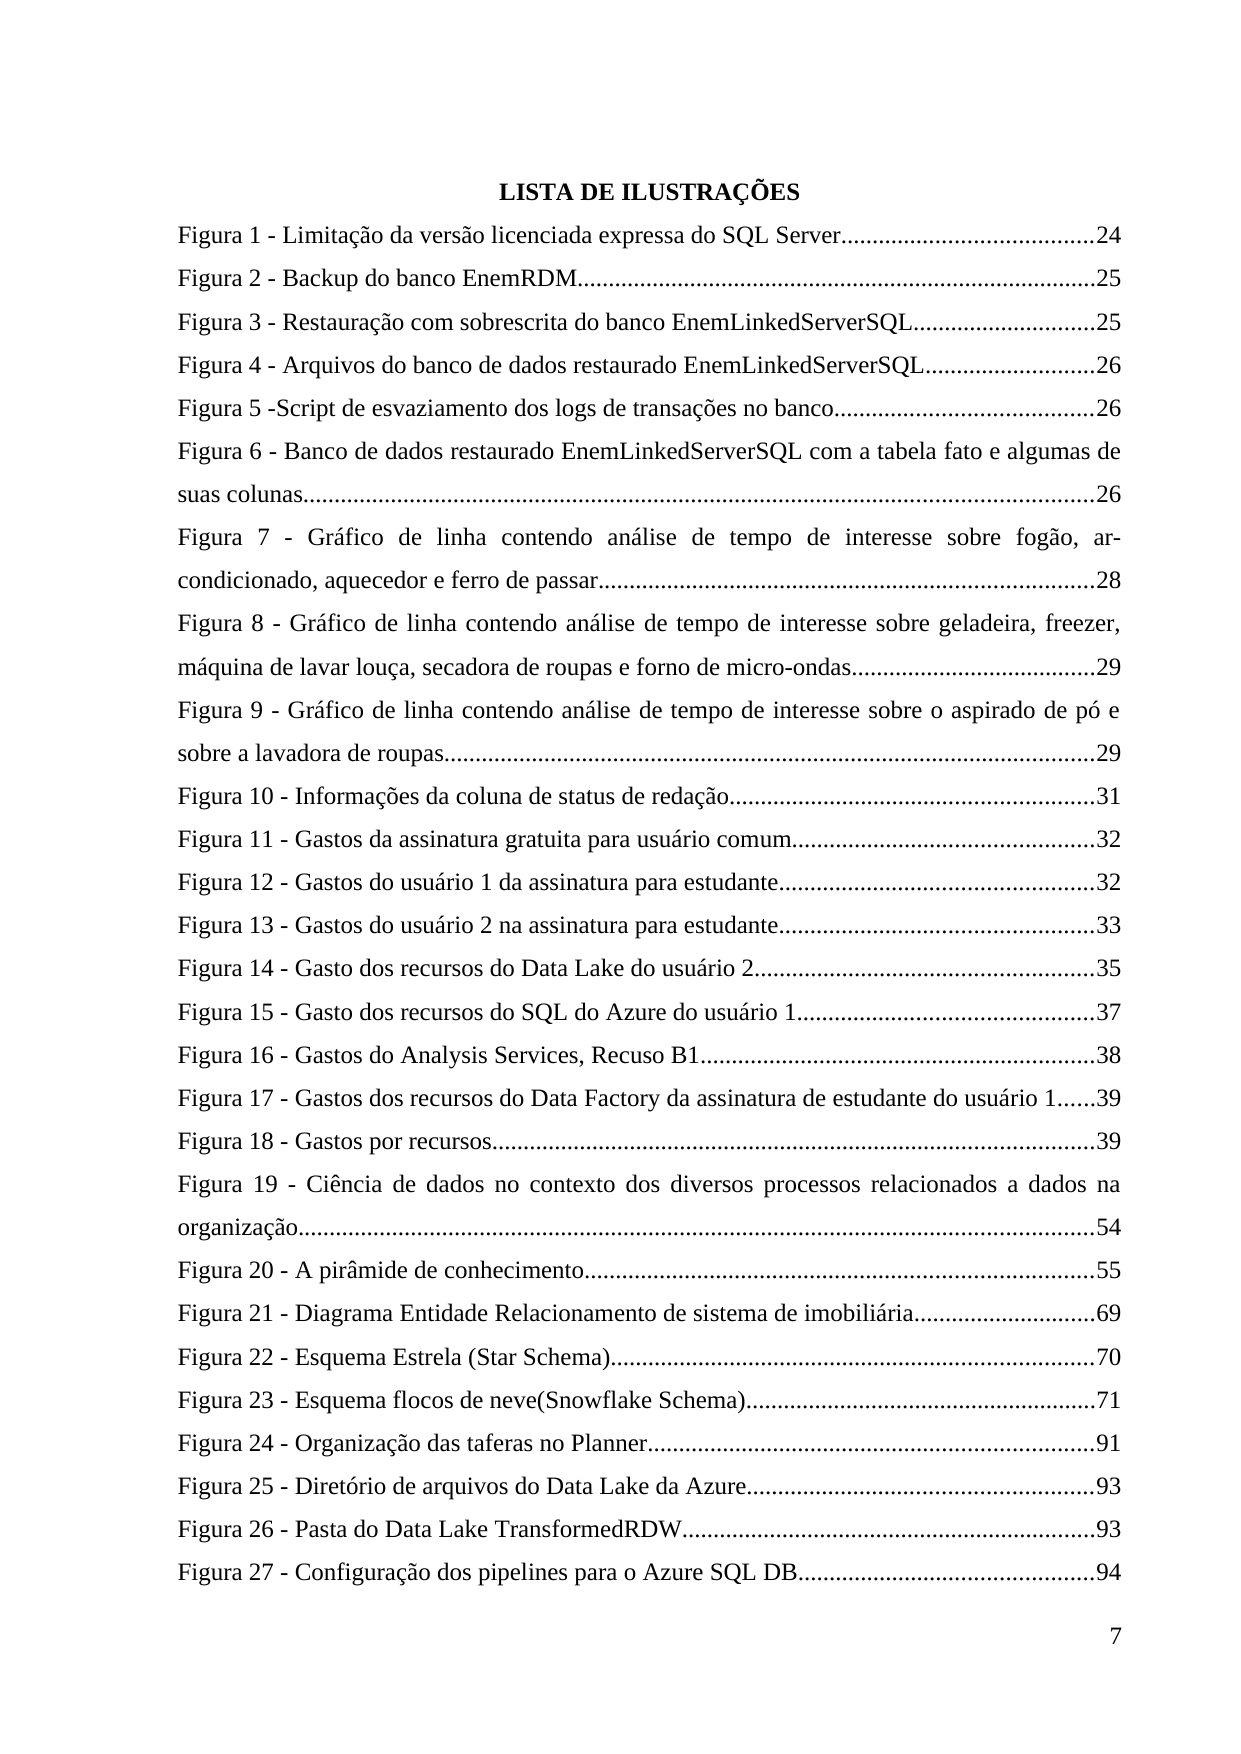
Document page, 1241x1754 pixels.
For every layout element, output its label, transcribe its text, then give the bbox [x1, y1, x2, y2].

text Figura 13 - Gastos do usuário 2 na assinatura para estudante 33 [177, 910, 1122, 939]
text Figura 22 - Esquema Estrela (Star Schema) 70 [177, 1342, 1122, 1370]
text Figura 20 - A pirâmide de conhecimento 55 [177, 1255, 1122, 1284]
text Figura 12 - Gastos do usuário 1 da assinatura para estudante 32 [177, 867, 1122, 896]
text Figura 16 - Gastos do Analysis Services, Recuso B1 38 [177, 1040, 1122, 1068]
text Figura 6 - Banco de dados restaurado EnemLinkedServerSQL com a tabela fato e algumas de suas colunas 26 [177, 436, 1122, 508]
text Figura 17 - Gastos dos recursos do Data Factory da assinatura de estudante do usuário 1 39 [177, 1083, 1122, 1112]
text Figura 25 - Diretório de arquivos do Data Lake da Azure 93 [177, 1471, 1122, 1500]
text Figura 7 - Gráfico de linha contendo análise de tempo de interesse sobre fogão, ar-condicionado, aquecedor e ferro de passar. 28 [177, 522, 1122, 594]
text Figura 18 - Gastos por recursos 39 [177, 1126, 1122, 1155]
text Figura 19 - Ciência de dados no contexto dos diversos processos relacionados a dados na organização. 54 [177, 1169, 1122, 1241]
text Figura 27 - Configuração dos pipelines para o Azure SQL DB 94 [177, 1557, 1122, 1586]
text Figura 11 - Gastos da assinatura gratuita para usuário comum 32 [177, 824, 1122, 853]
text Figura 4 - Arquivos do banco de dados restaurado EnemLinkedServerSQL 26 [177, 350, 1122, 378]
text Figura 24 - Organização das taferas no Planner 91 [177, 1428, 1122, 1457]
text Figura 10 - Informações da coluna de status de redação. 31 [177, 781, 1122, 810]
text Figura 3 - Restauração com sobrescrita do banco EnemLinkedServerSQL 25 [177, 307, 1122, 335]
text Figura 2 - Backup do banco EnemRDM 25 [177, 263, 1122, 292]
text Figura 14 - Gasto dos recursos do Data Lake do usuário 2 35 [177, 953, 1122, 982]
text LISTA DE ILUSTRAÇÕES [177, 177, 1122, 206]
text Figura 23 - Esquema flocos de neve(Snowflake Schema) 71 [177, 1385, 1122, 1413]
text Figura 15 - Gasto dos recursos do SQL do Azure do usuário 1 37 [177, 997, 1122, 1025]
text Figura 1 - Limitação da versão licenciada expressa do SQL Server 24 [177, 220, 1122, 249]
text Figura 8 - Gráfico de linha contendo análise de tempo de interesse sobre geladeira, freezer, máquina de lavar louça, secadora de roupas e forno de micro-ondas. 29 [177, 608, 1122, 680]
text Figura 26 - Pasta do Data Lake TransformedRDW 93 [177, 1514, 1122, 1543]
text Figura 9 - Gráfico de linha contendo análise de tempo de interesse sobre o aspirado de pó e sobre a lavadora de roupas. 29 [177, 695, 1122, 767]
text Figura 5 -Script de esvaziamento dos logs de transações no banco 26 [177, 393, 1122, 422]
text Figura 21 - Diagrama Entidade Relacionamento de sistema de imobiliária 69 [177, 1298, 1122, 1327]
